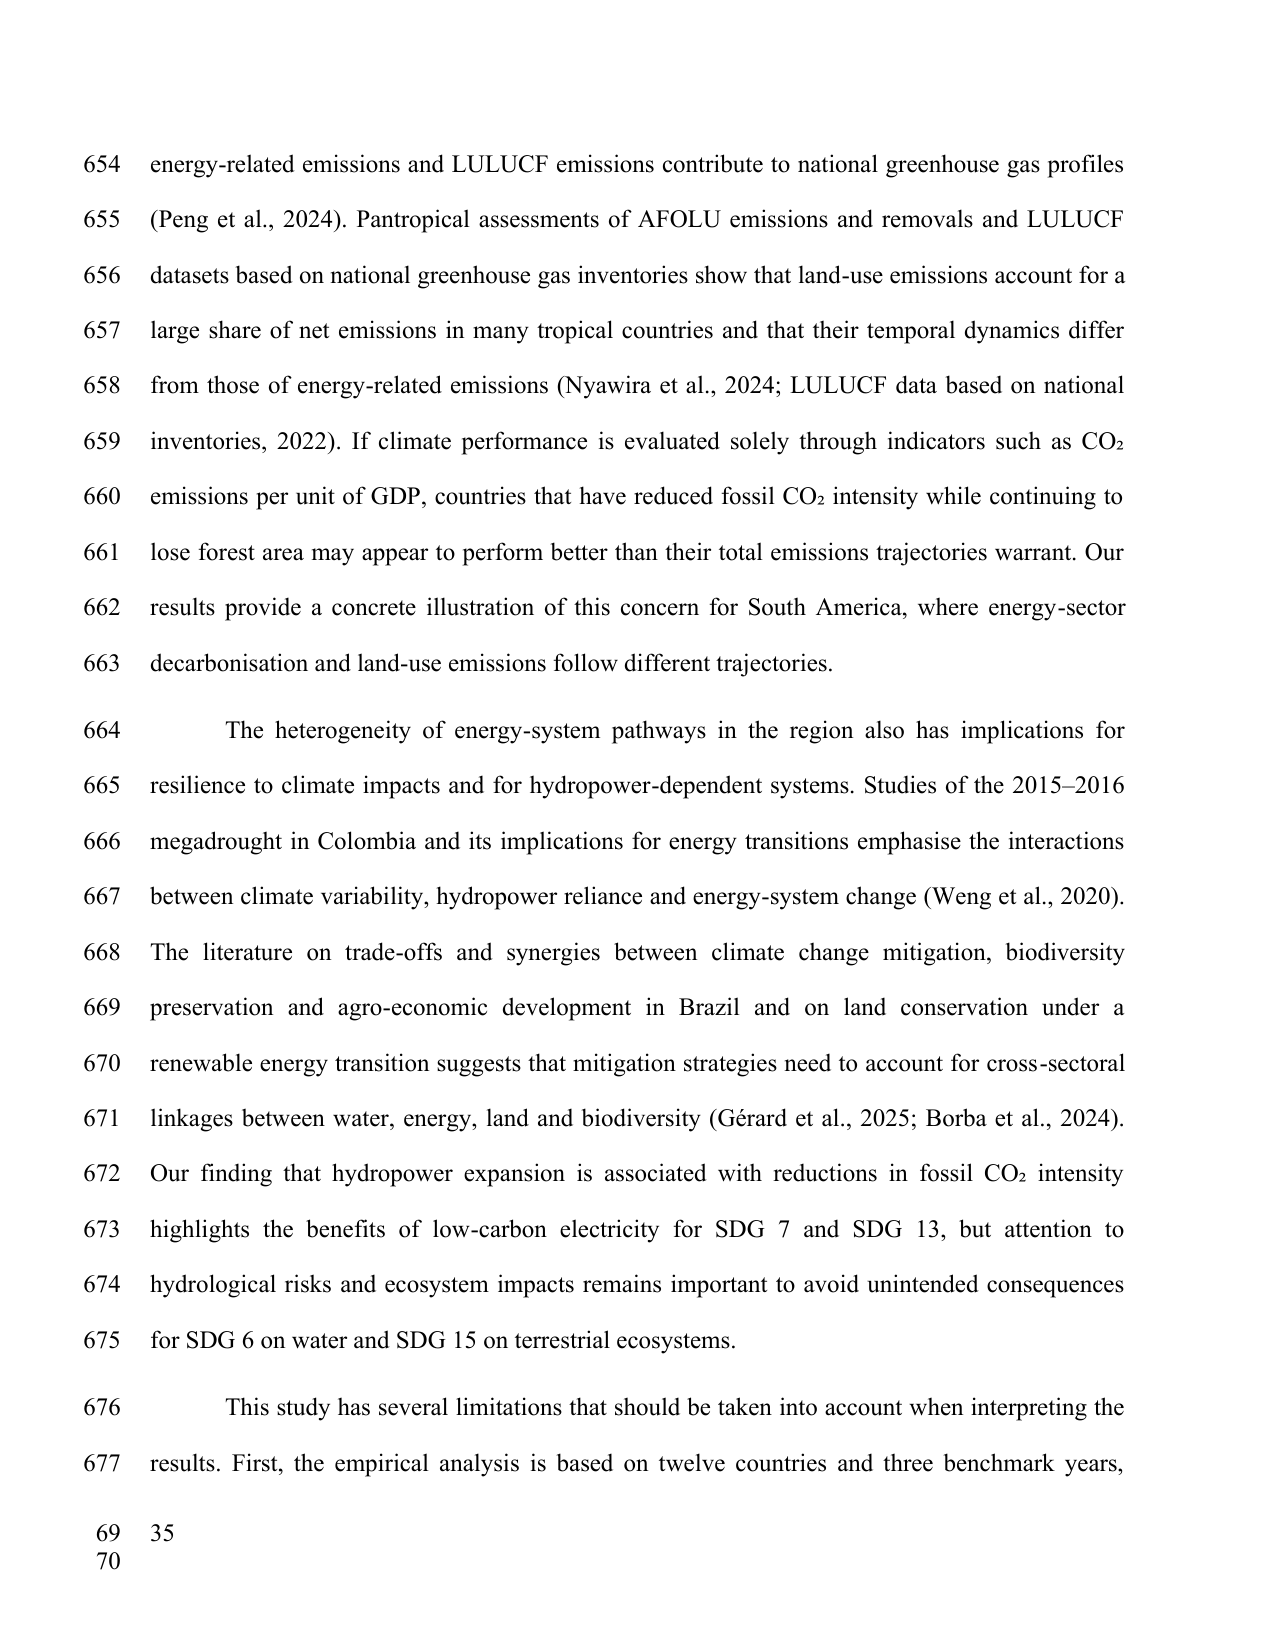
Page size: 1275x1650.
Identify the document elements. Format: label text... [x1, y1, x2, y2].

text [150, 150, 1125, 676]
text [150, 1393, 1125, 1476]
text The heterogeneity of energy‑system pathways in the region also has implications for resilience to climate impacts and for hydropower‑dependent systems. Studies of the 2015–2016 megadrought in Colombia and its implications for energy transitions emphasise the interactions between climate variability, hydropower reliance and energy‑system change (Weng et al., 2020). The literature on trade‑offs and synergies between climate change mitigation, biodiversity preservation and agro‑economic development in Brazil and on land conservation under a renewable energy transition suggests that mitigation strategies need to account for cross‑sectoral linkages between water, energy, land and biodiversity (Gérard et al., 2025; Borba et al., 2024). Our finding that hydropower expansion is associated with reductions in fossil CO₂ intensity highlights the benefits of low‑carbon electricity for SDG 7 and SDG 13, but attention to hydrological risks and ecosystem impacts remains important to avoid unintended consequences for SDG 6 on water and SDG 15 on terrestrial ecosystems. [150, 716, 1125, 1353]
